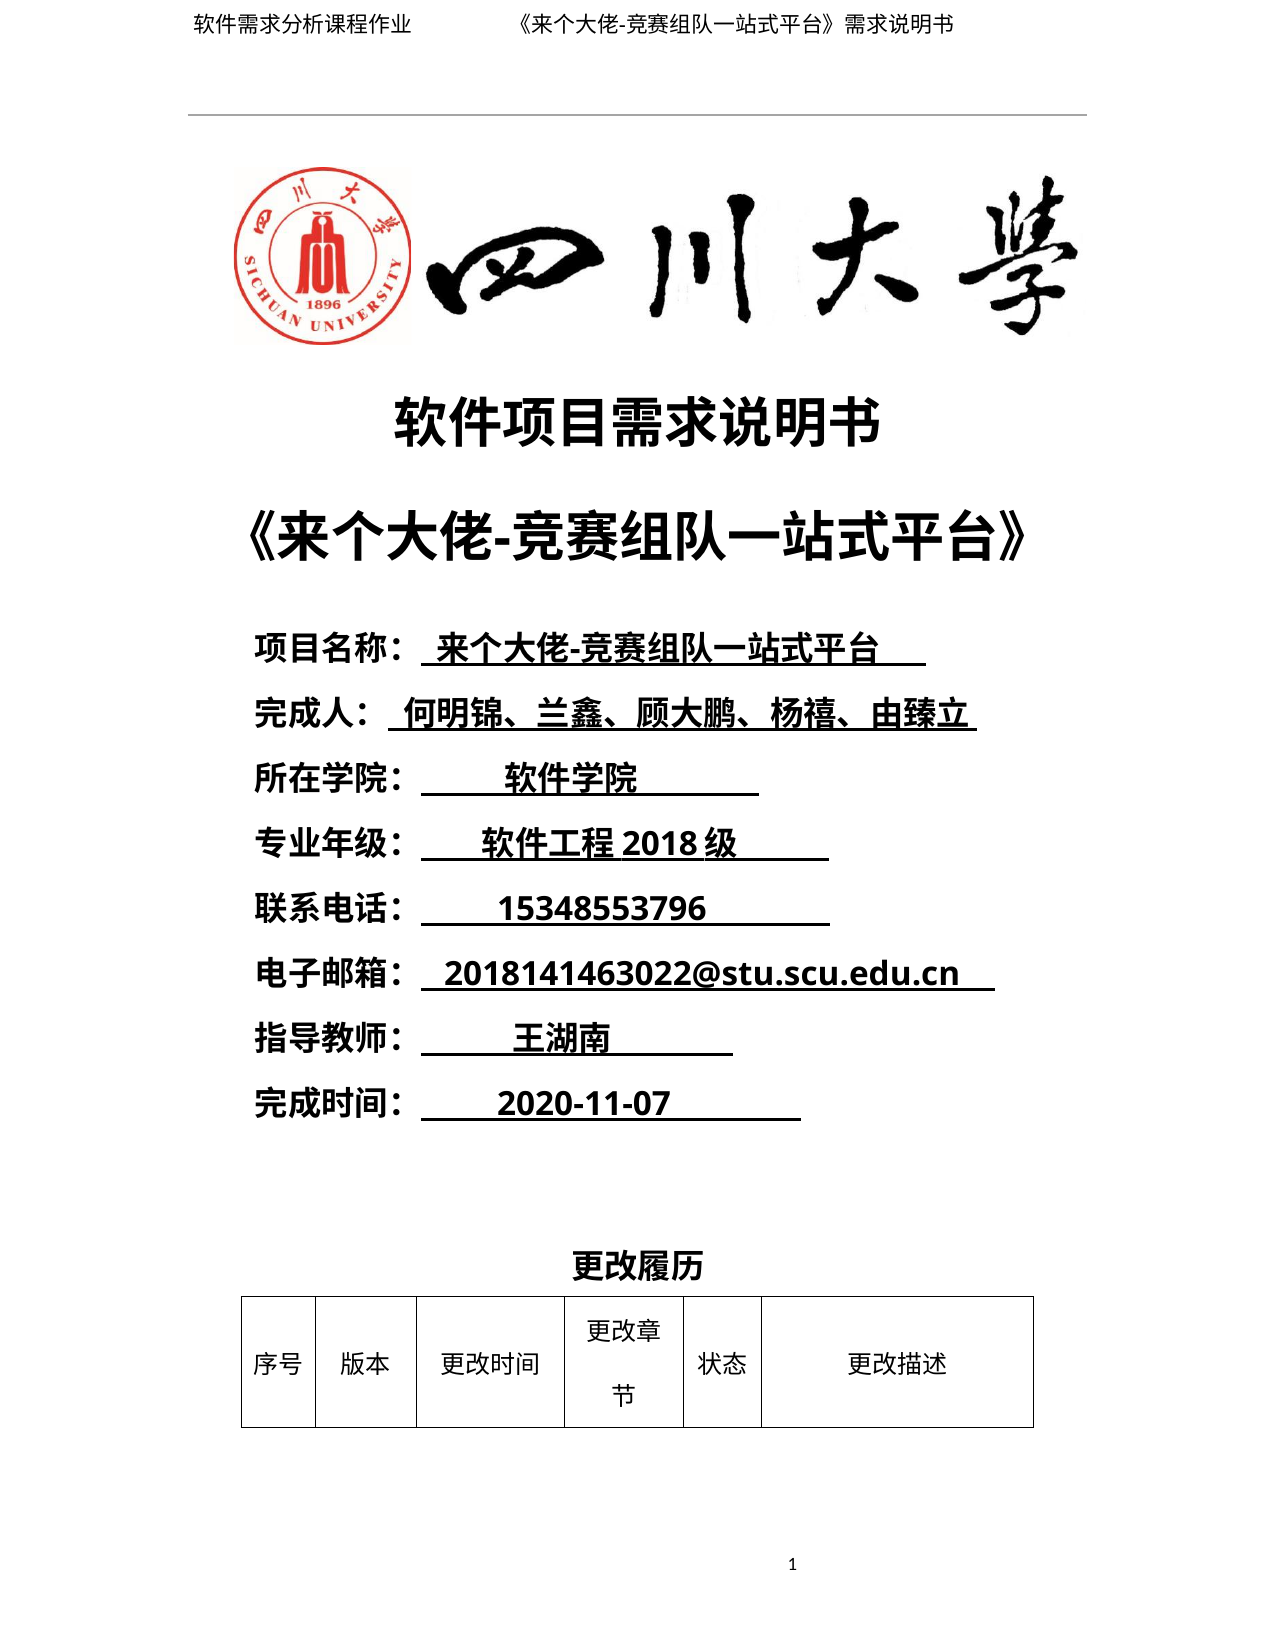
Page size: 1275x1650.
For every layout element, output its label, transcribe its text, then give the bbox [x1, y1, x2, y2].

table_header 更改章节 [565, 1297, 683, 1427]
table_header 更改描述 [762, 1297, 1033, 1427]
text 完成时间： 2020-11-07 [187, 1069, 1087, 1134]
text 软件项目需求说明书 [187, 370, 1087, 467]
picture [233, 167, 1088, 345]
text 专业年级： 软件工程2018级 [187, 809, 1087, 874]
text 电子邮箱： 2018141463022@stu.scu.edu.cn [187, 939, 1087, 1004]
table_header 状态 [684, 1297, 761, 1427]
text 完成人： 何明锦、兰鑫、顾大鹏、杨禧、由臻立 [187, 679, 1087, 744]
text 更改履历 [187, 1231, 1087, 1296]
text 《来个大佬-竞赛组队一站式平台》 [187, 484, 1087, 581]
text 指导教师： 王湖南 [187, 1004, 1087, 1069]
text 所在学院： 软件学院 [187, 744, 1087, 809]
text 联系电话： 15348553796 [187, 874, 1087, 939]
table_header 版本 [316, 1297, 416, 1427]
table_header 序号 [242, 1297, 315, 1427]
table_header 更改时间 [417, 1297, 564, 1427]
text 项目名称： 来个大佬-竞赛组队一站式平台 [187, 614, 1087, 679]
